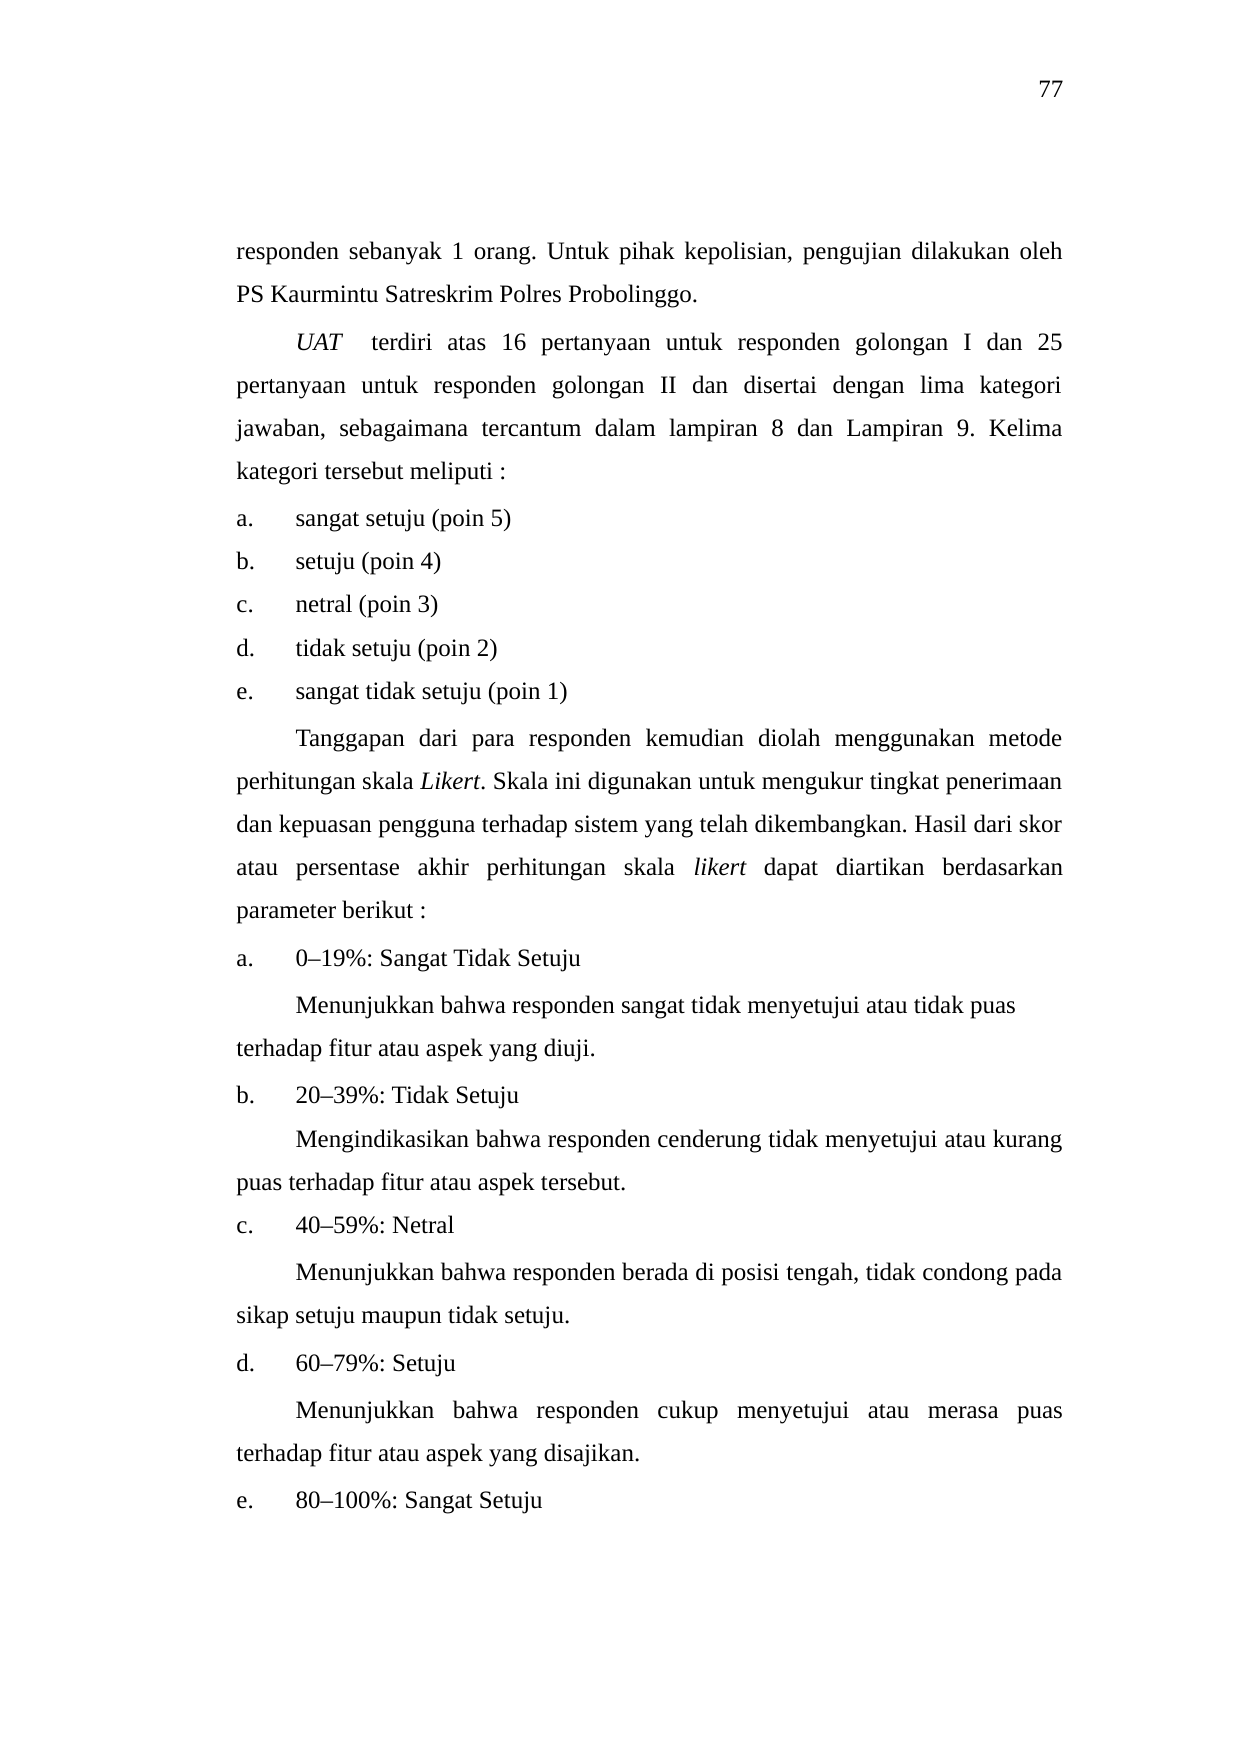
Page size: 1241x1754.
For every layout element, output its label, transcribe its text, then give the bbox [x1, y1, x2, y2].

list Mengindikasikan bahwa responden cenderung tidak menyetujui atau kurang puas terhadap fitur atau aspek tersebut. [236, 1124, 1063, 1196]
list sangat tidak setuju (poin 1) [236, 676, 1063, 704]
list sangat setuju (poin 5) [236, 503, 1063, 532]
list 0–19%: Sangat Tidak Setuju [236, 943, 1063, 972]
text Tanggapan dari para responden kemudian diolah menggunakan metode perhitungan skala Likert. Skala ini digunakan untuk mengukur tingkat penerimaan dan kepuasan pengguna terhadap sistem yang telah dikembangkan. Hasil dari skor atau persentase akhir perhitungan skala likert dapat diartikan berdasarkan parameter berikut : [236, 723, 1063, 924]
text UAT terdiri atas 16 pertanyaan untuk responden golongan I dan 25 pertanyaan untuk responden golongan II dan disertai dengan lima kategori jawaban, sebagaimana tercantum dalam lampiran 8 dan Lampiran 9. Kelima kategori tersebut meliputi : [236, 327, 1063, 485]
list setuju (poin 4) [236, 546, 1063, 575]
list tidak setuju (poin 2) [236, 633, 1063, 661]
list 80–100%: Sangat Setuju [236, 1485, 1063, 1514]
list 20–39%: Tidak Setuju [236, 1081, 1063, 1109]
text Menunjukkan bahwa responden sangat tidak menyetujui atau tidak puas terhadap fitur atau aspek yang diuji. [236, 990, 1063, 1062]
text Menunjukkan bahwa responden berada di posisi tengah, tidak condong pada sikap setuju maupun tidak setuju. [236, 1257, 1063, 1329]
list netral (poin 3) [236, 589, 1063, 618]
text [236, 236, 1063, 308]
list 60–79%: Setuju [236, 1348, 1063, 1376]
list 40–59%: Netral [236, 1210, 1063, 1239]
text Menunjukkan bahwa responden cukup menyetujui atau merasa puas terhadap fitur atau aspek yang disajikan. [236, 1395, 1063, 1467]
